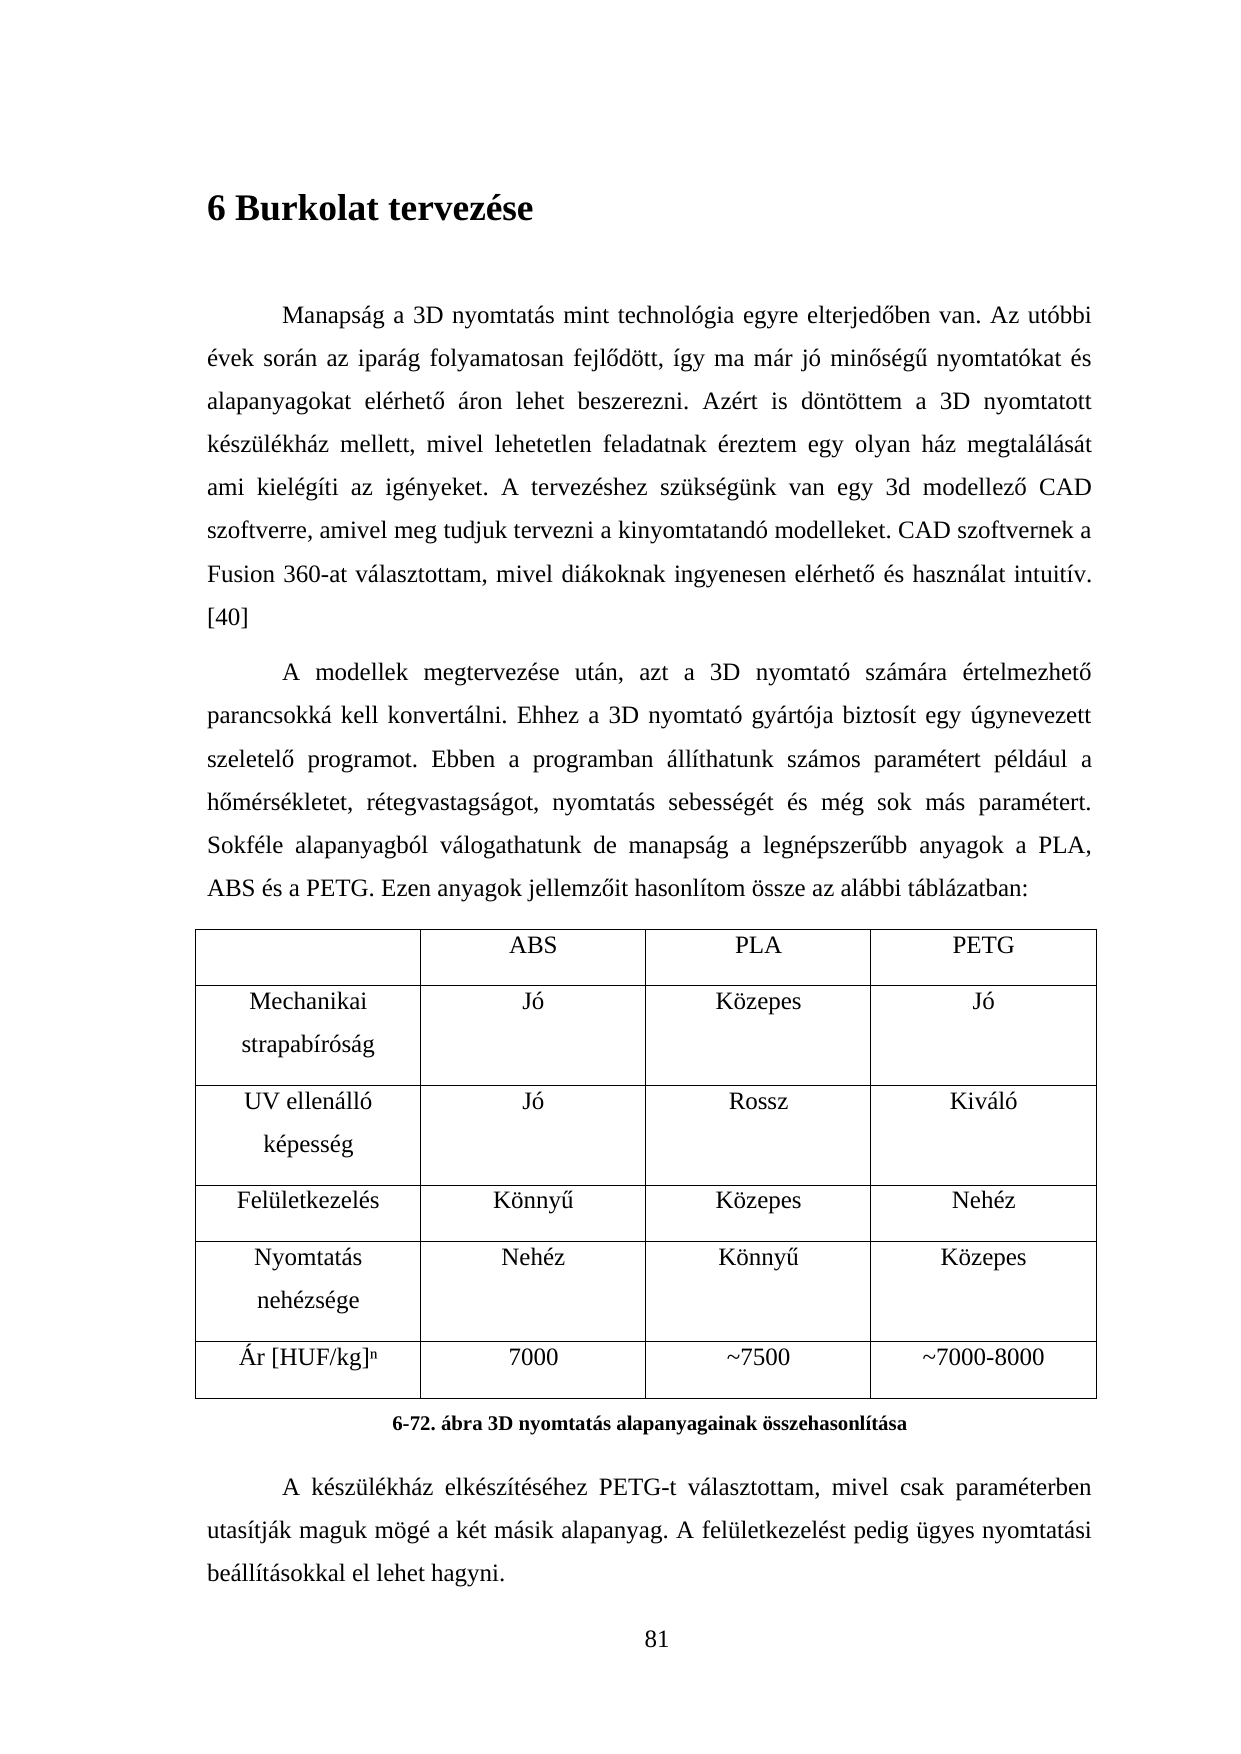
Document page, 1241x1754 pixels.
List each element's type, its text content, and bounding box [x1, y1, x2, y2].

table_header [196, 930, 420, 985]
table_cell Ár [HUF/kg]ⁿ [196, 1342, 420, 1397]
text A készülékház elkészítéséhez PETG-t választottam, mivel csak paraméterben utasítják maguk mögé a két másik alapanyag. A felületkezelést pedig ügyes nyomtatási beállításokkal el lehet hagyni. [207, 1472, 1092, 1587]
table_cell Könnyű [646, 1242, 870, 1341]
table_cell Nyomtatás nehézsége [196, 1242, 420, 1341]
table_cell 7000 [421, 1342, 645, 1397]
table_cell Nehéz [421, 1242, 645, 1341]
table_cell ~7000-8000 [871, 1342, 1096, 1397]
table_cell Nehéz [871, 1186, 1096, 1241]
table_cell Mechanikai strapabíróság [196, 986, 420, 1085]
table_cell Könnyű [421, 1186, 645, 1241]
table_cell UV ellenálló képesség [196, 1086, 420, 1184]
text Manapság a 3D nyomtatás mint technológia egyre elterjedőben van. Az utóbbi évek során az iparág folyamatosan fejlődött, így ma már jó minőségű nyomtatókat és alapanyagokat elérhető áron lehet beszerezni. Azért is döntöttem a 3D nyomtatott készülékház mellett, mivel lehetetlen feladatnak éreztem egy olyan ház megtalálását ami kielégíti az igényeket. A tervezéshez szükségünk van egy 3d modellező CAD szoftverre, amivel meg tudjuk tervezni a kinyomtatandó modelleket. CAD szoftvernek a Fusion 360-at választottam, mivel diákoknak ingyenesen elérhető és használat intuitív.[40] [207, 300, 1092, 631]
table_header ABS [421, 930, 645, 985]
table_cell Közepes [646, 1186, 870, 1241]
table_cell Közepes [646, 986, 870, 1085]
table_header PETG [871, 930, 1096, 985]
table_header PLA [646, 930, 870, 985]
table_cell Kiváló [871, 1086, 1096, 1184]
table_cell Jó [871, 986, 1096, 1085]
table_cell Rossz [646, 1086, 870, 1184]
table_cell Jó [421, 1086, 645, 1184]
table_cell Felületkezelés [196, 1186, 420, 1241]
table_cell Közepes [871, 1242, 1096, 1341]
table_cell Jó [421, 986, 645, 1085]
text A modellek megtervezése után, azt a 3D nyomtató számára értelmezhető parancsokká kell konvertálni. Ehhez a 3D nyomtató gyártója biztosít egy úgynevezett szeletelő programot. Ebben a programban állíthatunk számos paramétert például a hőmérsékletet, rétegvastagságot, nyomtatás sebességét és még sok más paramétert. Sokféle alapanyagból válogathatunk de manapság a legnépszerűbb anyagok a PLA, ABS és a PETG. Ezen anyagok jellemzőit hasonlítom össze az alábbi táblázatban: [207, 657, 1092, 902]
subtitle Burkolat tervezése [207, 185, 1092, 228]
table_cell ~7500 [646, 1342, 870, 1397]
